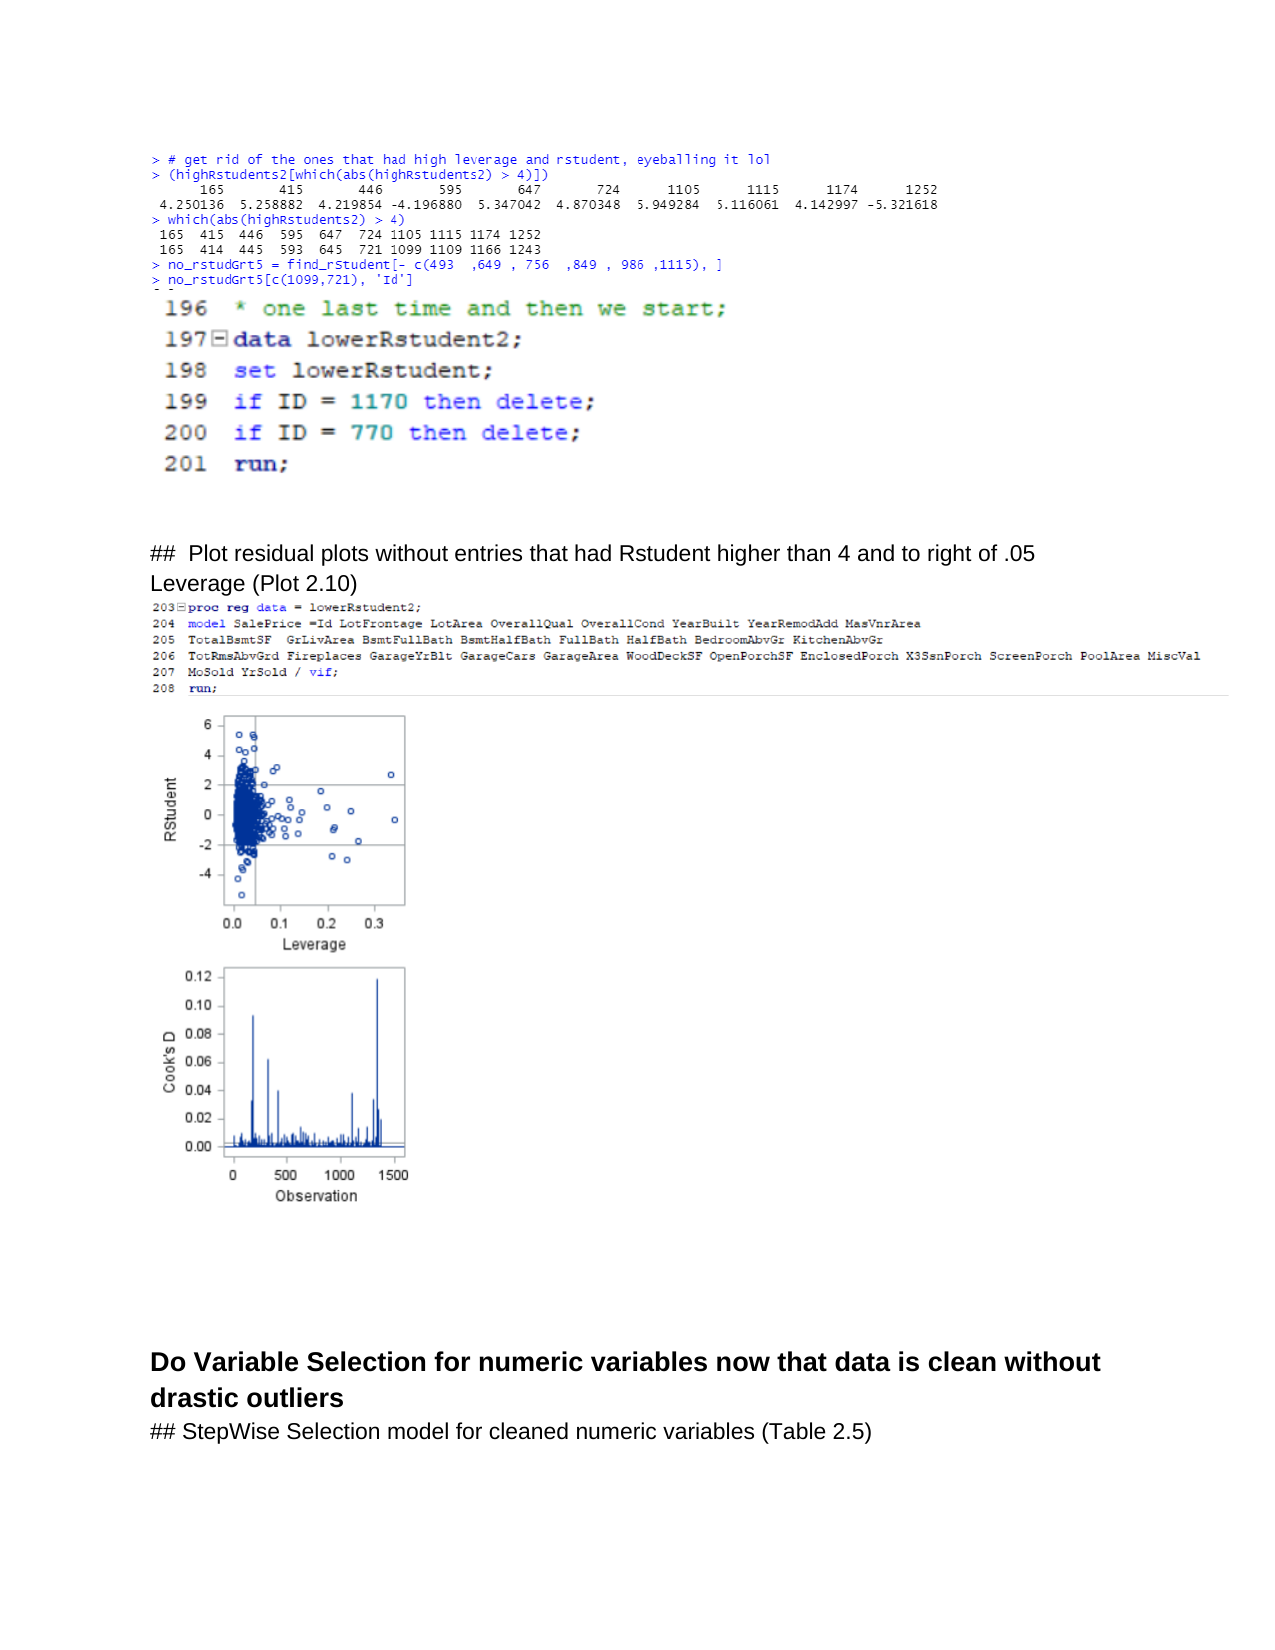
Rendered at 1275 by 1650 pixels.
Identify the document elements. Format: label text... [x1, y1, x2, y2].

text Do Variable Selection for numeric variables now that data is clean without drastic outliers [150, 1346, 1125, 1413]
picture [150, 600, 1229, 696]
picture [150, 150, 964, 290]
text ## Plot residual plots without entries that had Rstudent higher than 4 and to right of .05 Leverage (Plot 2.10) [150, 540, 1125, 596]
text ## StepWise Selection model for cleaned numeric variables (Table 2.5) [150, 1418, 1125, 1444]
picture [150, 293, 834, 476]
picture [150, 699, 418, 1211]
